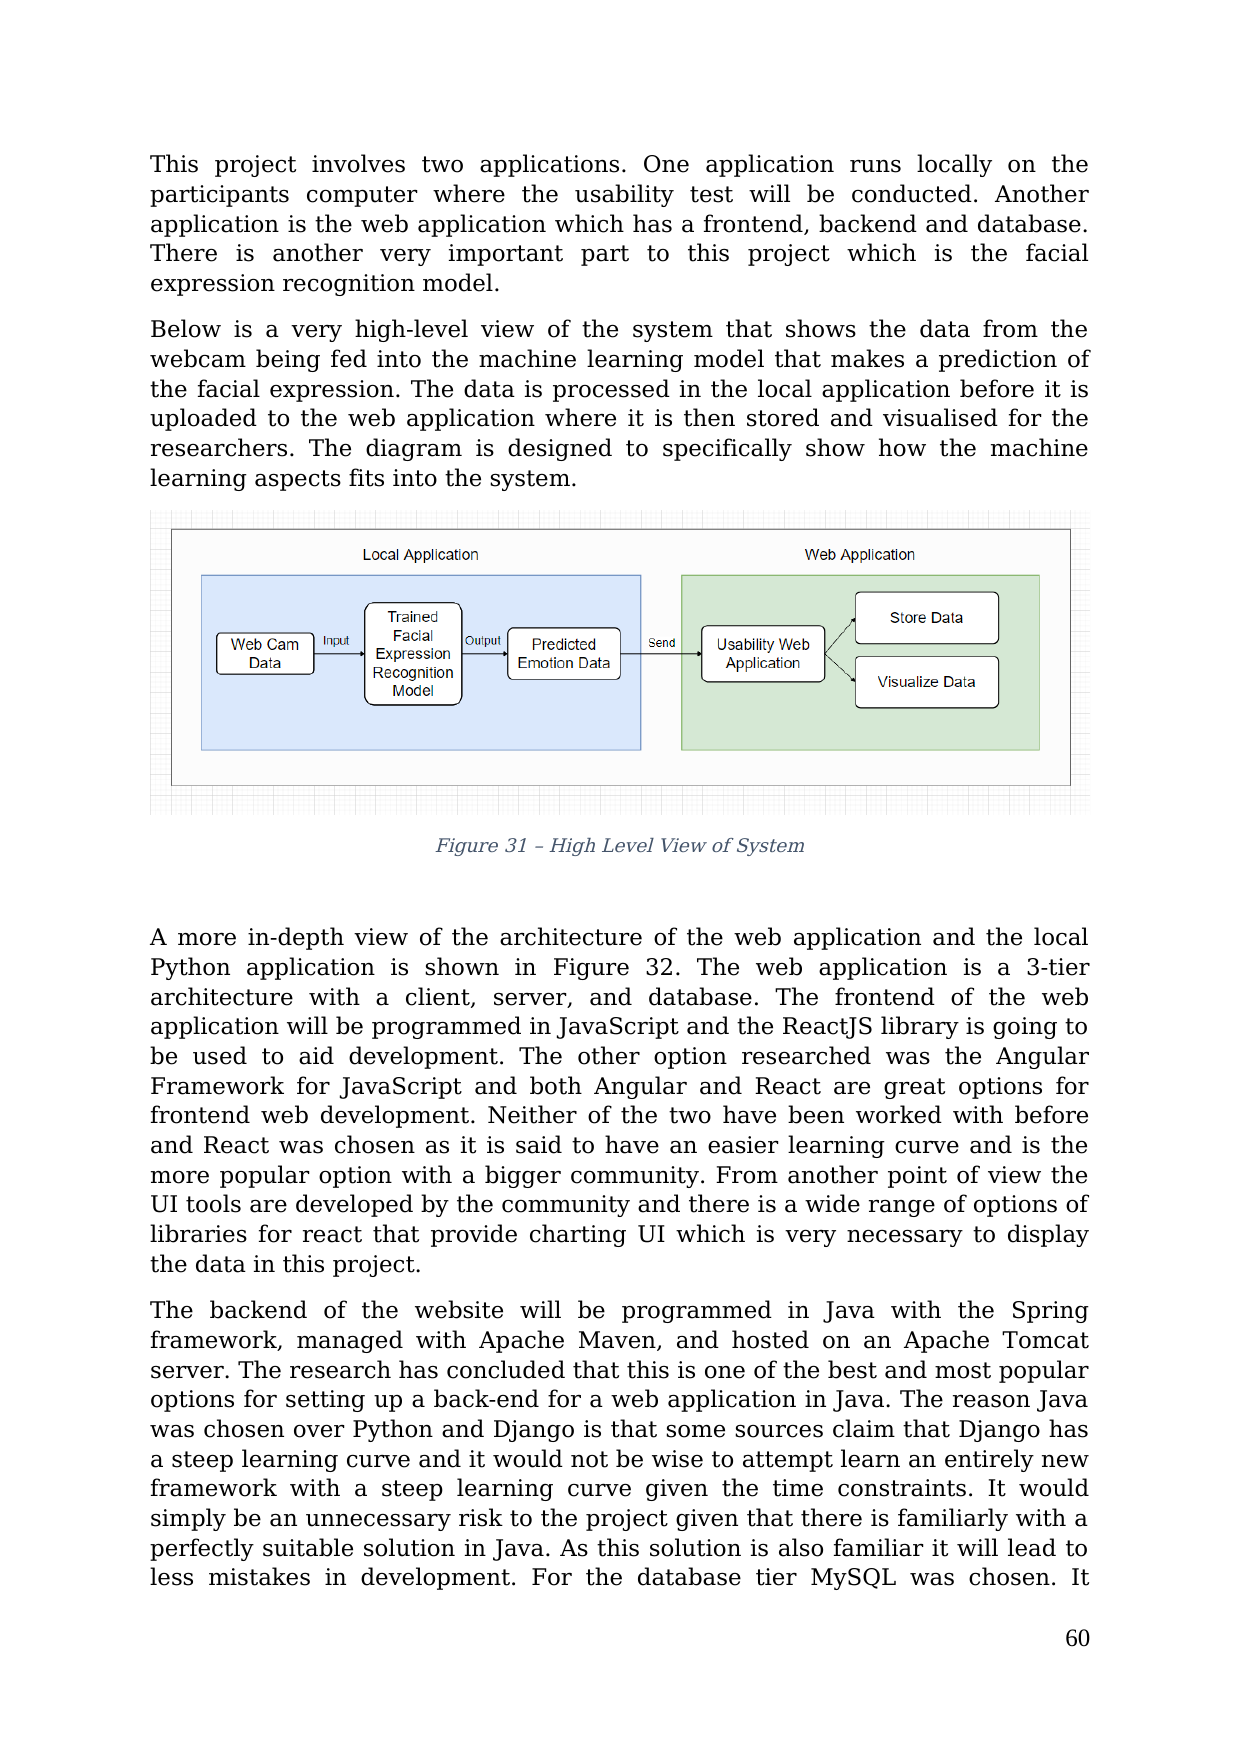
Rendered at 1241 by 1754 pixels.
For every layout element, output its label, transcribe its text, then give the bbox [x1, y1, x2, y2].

picture [150, 510, 1091, 815]
text This project involves two applications. One application runs locally on the participants computer where the usability test will be conducted. Another application is the web application which has a frontend, backend and database. There is another very important part to this project which is the facial expression recognition model. [150, 150, 1090, 296]
text A more in-depth view of the architecture of the web application and the local Python application is shown in Figure 32. The web application is a 3-tier architecture with a client, server, and database. The frontend of the web application will be programmed in JavaScript and the ReactJS library is going to be used to aid development. The other option researched was the Angular Framework for JavaScript and both Angular and React are great options for frontend web development. Neither of the two have been worked with before and React was chosen as it is said to have an easier learning curve and is the more popular option with a bigger community. From another point of view the UI tools are developed by the community and there is a wide range of options of libraries for react that provide charting UI which is very necessary to display the data in this project. [150, 923, 1090, 1277]
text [150, 1296, 1090, 1591]
text Below is a very high-level view of the system that shows the data from the webcam being fed into the machine learning model that makes a prediction of the facial expression. The data is processed in the local application before it is uploaded to the web application where it is then stored and visualised for the researchers. The diagram is designed to specifically show how the machine learning aspects fits into the system. [150, 315, 1090, 491]
